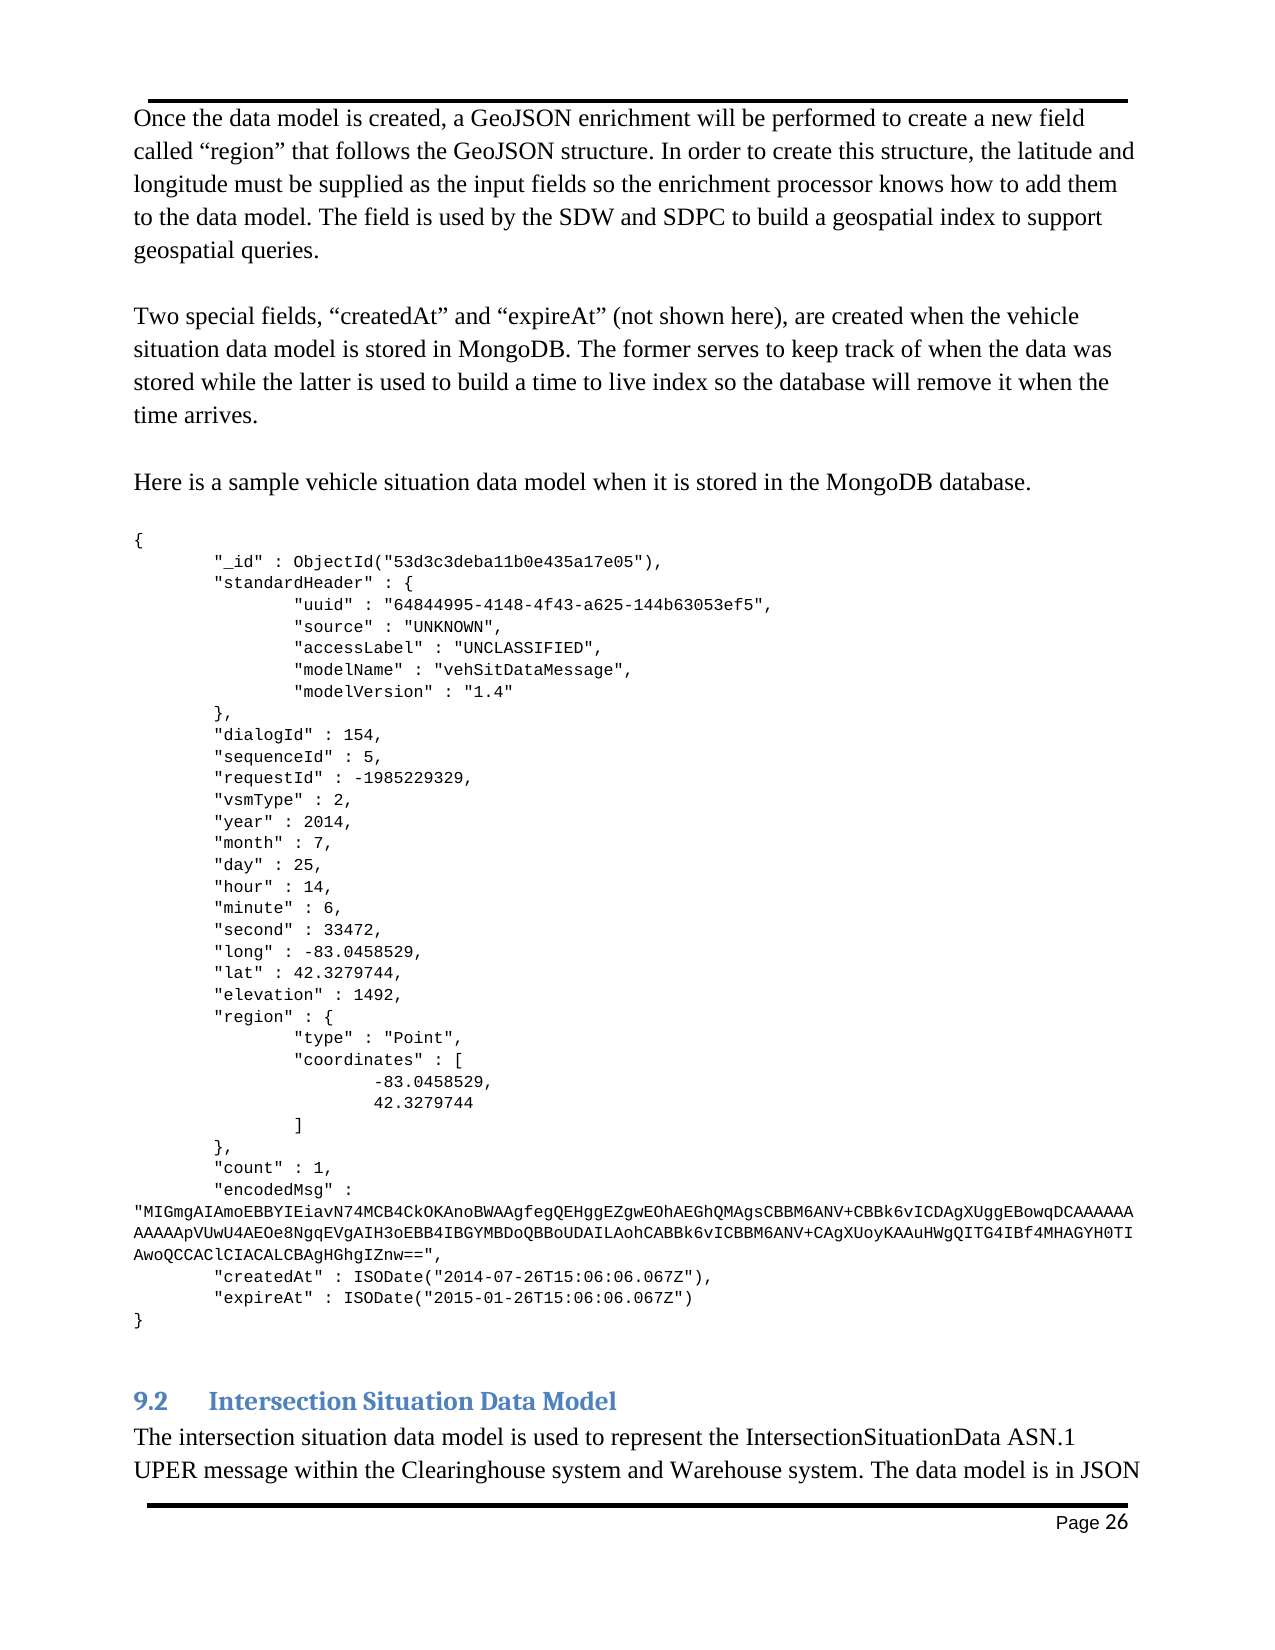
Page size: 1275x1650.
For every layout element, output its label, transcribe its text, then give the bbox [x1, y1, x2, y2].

text "second" : 33472, [133, 922, 1142, 941]
text "modelName" : "vehSitDataMessage", [133, 662, 1142, 681]
text "region" : { [133, 1008, 1142, 1027]
text "_id" : ObjectId("53d3c3deba11b0e435a17e05"), [133, 553, 1142, 572]
text ] [133, 1117, 1142, 1136]
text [133, 1422, 1142, 1484]
text "year" : 2014, [133, 813, 1142, 832]
text "vsmType" : 2, [133, 792, 1142, 811]
text Two special fields, “createdAt” and “expireAt” (not shown here), are created when the vehicle situation data model is stored in MongoDB. The former serves to keep track of when the data was stored while the latter is used to build a time to live index so the database will remove it when the time arrives. [133, 301, 1142, 429]
text "day" : 25, [133, 857, 1142, 876]
text "minute" : 6, [133, 900, 1142, 919]
text "sequenceId" : 5, [133, 748, 1142, 767]
subtitle 9.2 Intersection Situation Data Model [133, 1386, 1142, 1418]
text "encodedMsg" : "MIGmgAIAmoEBBYIEiavN74MCB4CkOKAnoBWAAgfegQEHggEZgwEOhAEGhQMAgsCBBM6ANV+CBBk6vICDAgXUggEBowqDCAAAAAAAAAAApVUwU4AEOe8NgqEVgAIH3oEBB4IBGYMBDoQBBoUDAILAohCABBk6vICBBM6ANV+CAgXUoyKAAuHWgQITG4IBf4MHAGYH0TIAwoQCCAClCIACALCBAgHGhgIZnw==", [133, 1182, 1142, 1266]
text "type" : "Point", [133, 1030, 1142, 1049]
text } [133, 1312, 1142, 1331]
text "month" : 7, [133, 835, 1142, 854]
text 42.3279744 [133, 1095, 1142, 1114]
text "dialogId" : 154, [133, 727, 1142, 746]
text -83.0458529, [133, 1073, 1142, 1092]
text "lat" : 42.3279744, [133, 965, 1142, 984]
text "elevation" : 1492, [133, 987, 1142, 1006]
text "modelVersion" : "1.4" [133, 683, 1142, 702]
text "count" : 1, [133, 1160, 1142, 1179]
text "expireAt" : ISODate("2015-01-26T15:06:06.067Z") [133, 1290, 1142, 1309]
text }, [133, 705, 1142, 724]
text "createdAt" : ISODate("2014-07-26T15:06:06.067Z"), [133, 1268, 1142, 1287]
text Once the data model is created, a GeoJSON enrichment will be performed to create a new field called “region” that follows the GeoJSON structure. In order to create this structure, the latitude and longitude must be supplied as the input fields so the enrichment processor knows how to add them to the data model. The field is used by the SDW and SDPC to build a geospatial index to support geospatial queries. [133, 103, 1142, 264]
text "accessLabel" : "UNCLASSIFIED", [133, 640, 1142, 659]
text }, [133, 1138, 1142, 1157]
text "standardHeader" : { [133, 575, 1142, 594]
text Here is a sample vehicle situation data model when it is stored in the MongoDB database. [133, 467, 1142, 495]
text "hour" : 14, [133, 878, 1142, 897]
text "uuid" : "64844995-4148-4f43-a625-144b63053ef5", [133, 597, 1142, 616]
text "requestId" : -1985229329, [133, 770, 1142, 789]
text "coordinates" : [ [133, 1052, 1142, 1071]
text "long" : -83.0458529, [133, 943, 1142, 962]
text { [133, 532, 1142, 551]
text "source" : "UNKNOWN", [133, 618, 1142, 637]
